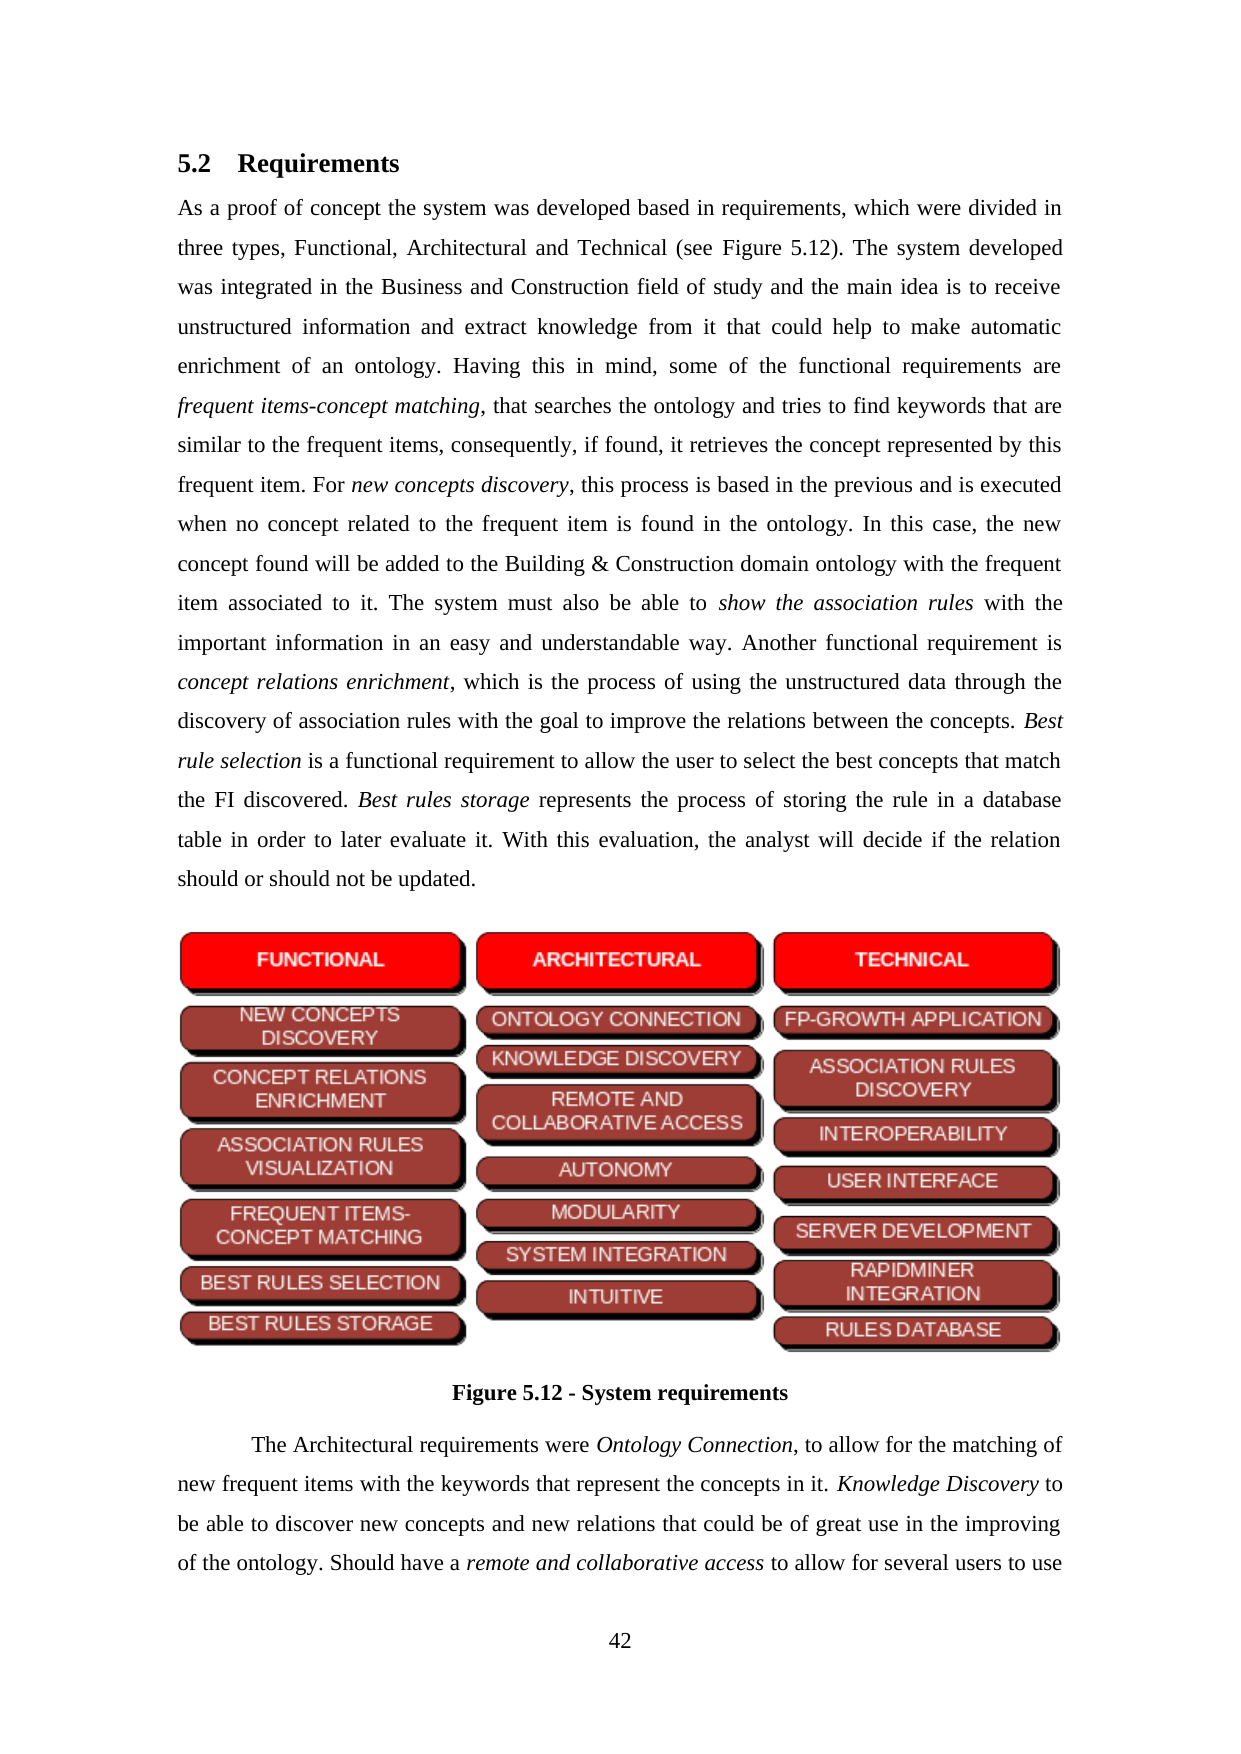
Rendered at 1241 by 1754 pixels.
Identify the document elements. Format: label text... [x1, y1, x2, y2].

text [177, 1431, 1063, 1576]
subtitle Requirements [177, 148, 1063, 179]
